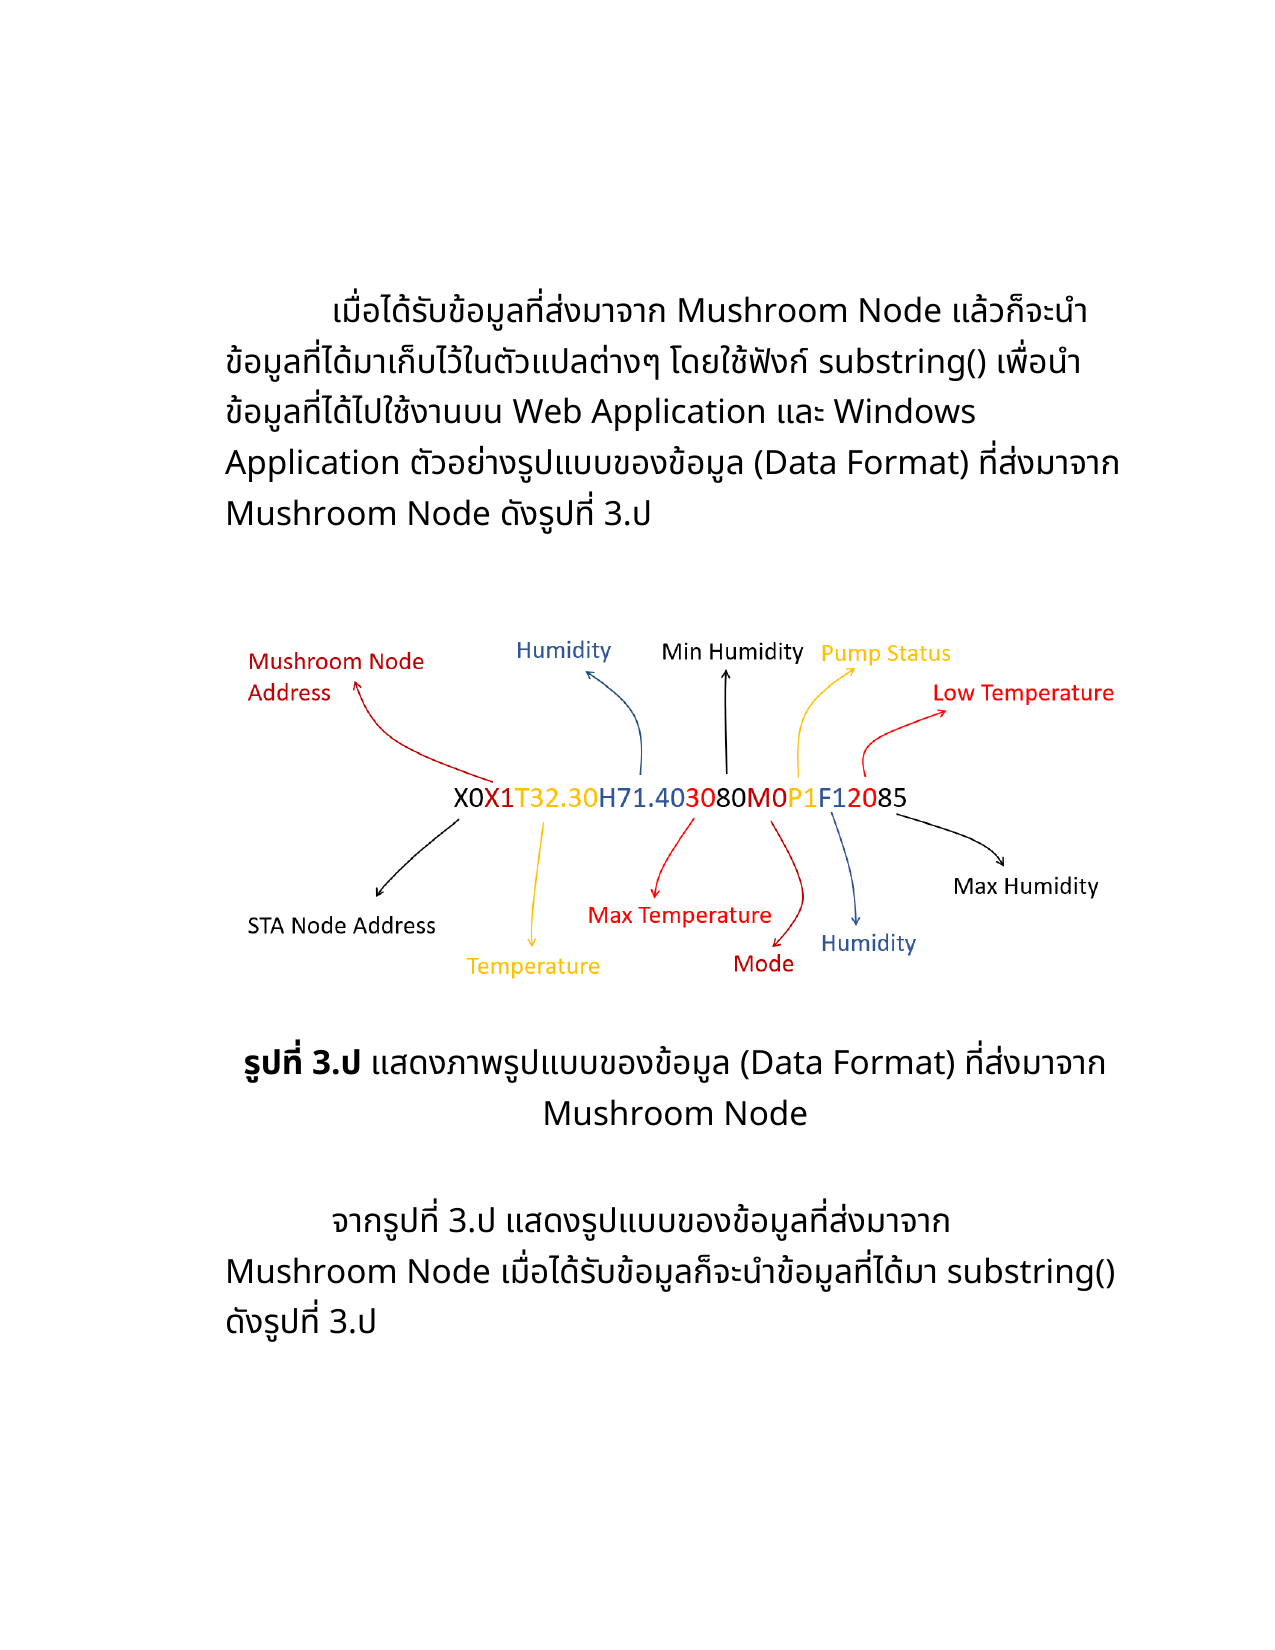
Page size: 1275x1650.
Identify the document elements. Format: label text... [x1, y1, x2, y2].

text จากรูปที่ 3.ป แสดงรูปแบบของข้อมูลที่ส่งมาจาก Mushroom Node เมื่อได้รับข้อมูลก็จะนำข้อมูลที่ได้มา substring() ดังรูปที่ 3.ป [225, 1197, 1125, 1349]
table_header รูปที่ 3.ป แสดงภาพรูปแบบของข้อมูล (Data Format) ที่ส่งมาจาก Mushroom Node [225, 619, 1125, 1135]
text เมื่อได้รับข้อมูลที่ส่งมาจาก Mushroom Node แล้วก็จะนำข้อมูลที่ได้มาเก็บไว้ในตัวแปลต่างๆ โดยใช้ฟังก์ substring() เพื่อนำข้อมูลที่ได้ไปใช้งานบน Web Application และ Windows Application ตัวอย่างรูปแบบของข้อมูล (Data Format) ที่ส่งมาจาก Mushroom Node ดังรูปที่ 3.ป [225, 287, 1125, 540]
picture [236, 618, 1124, 994]
